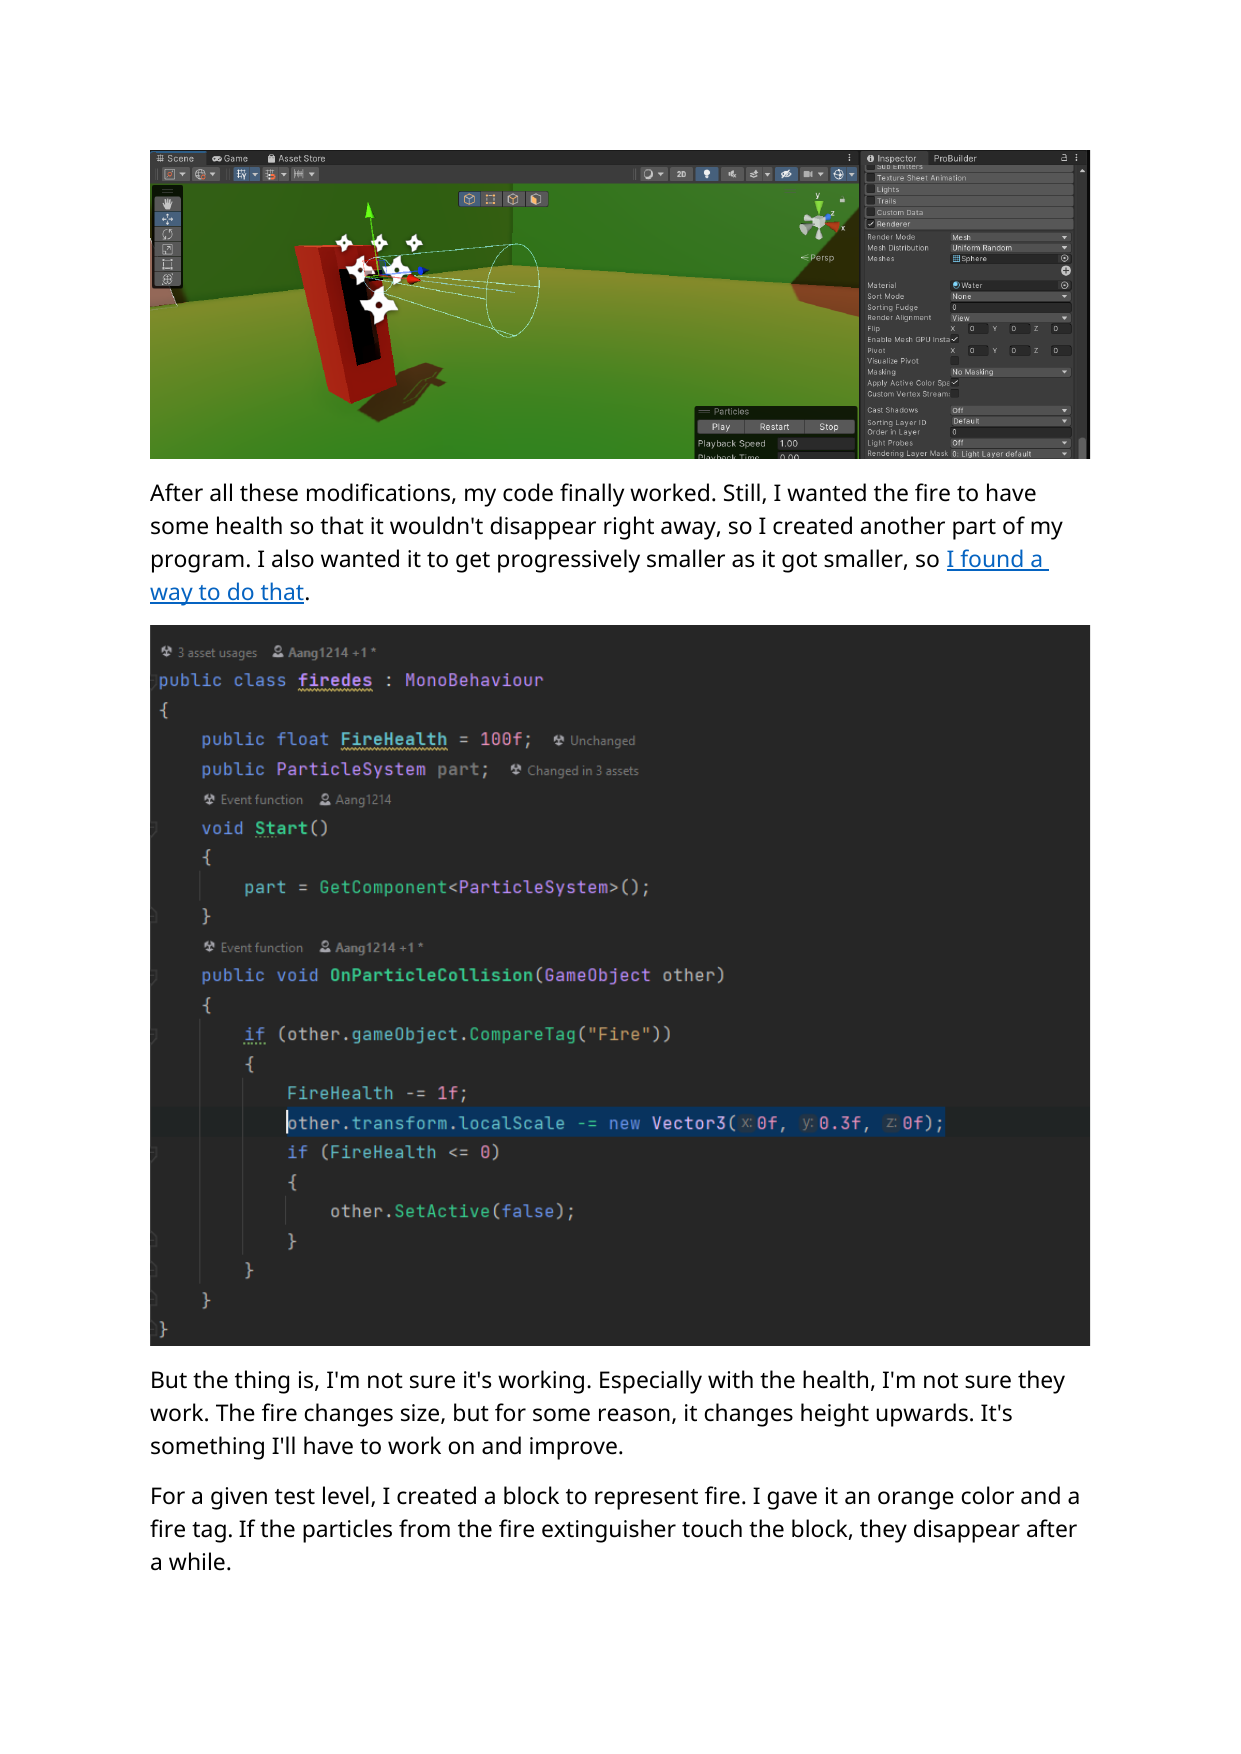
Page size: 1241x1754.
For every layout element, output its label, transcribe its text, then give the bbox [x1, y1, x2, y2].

text After all these modifications, my code finally worked. Still, I wanted the fire to have some health so that it wouldn't disappear right away, so I created another part of my program. I also wanted it to get progressively smaller as it got smaller, so I found a way to do that. [150, 477, 1090, 607]
text But the thing is, I'm not sure it's working. Especially with the health, I'm not sure they work. The fire changes size, but for some reason, it changes height upwards. It's something I'll have to work on and improve. [150, 1364, 1090, 1461]
picture [150, 625, 1091, 1346]
picture [150, 150, 1091, 459]
text For a given test level, I created a block to represent fire. I gave it an orange color and a fire tag. If the particles from the fire extinguisher touch the block, they disappear after a while. [150, 1480, 1090, 1577]
